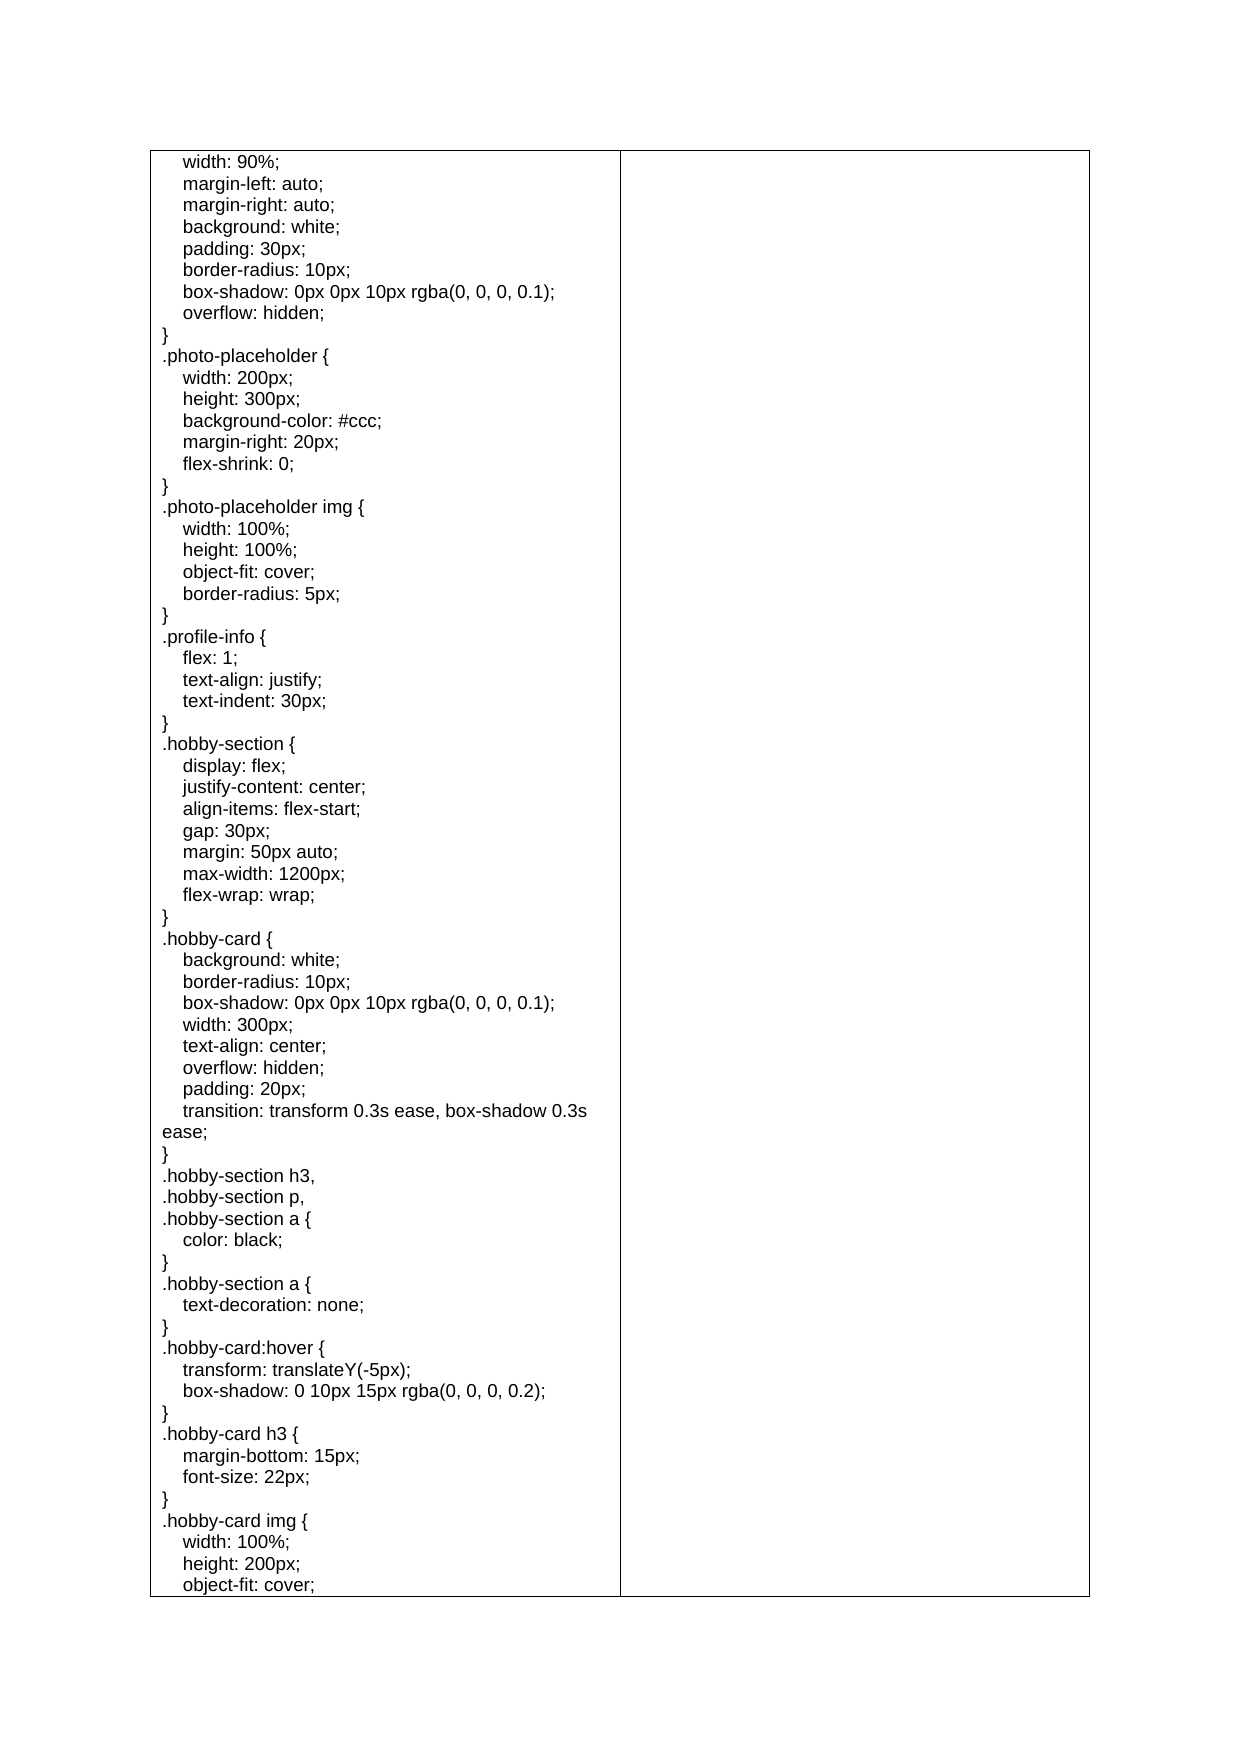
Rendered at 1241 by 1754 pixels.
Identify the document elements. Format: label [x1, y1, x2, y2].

table_cell [621, 151, 1089, 1596]
table_cell [151, 151, 620, 1596]
